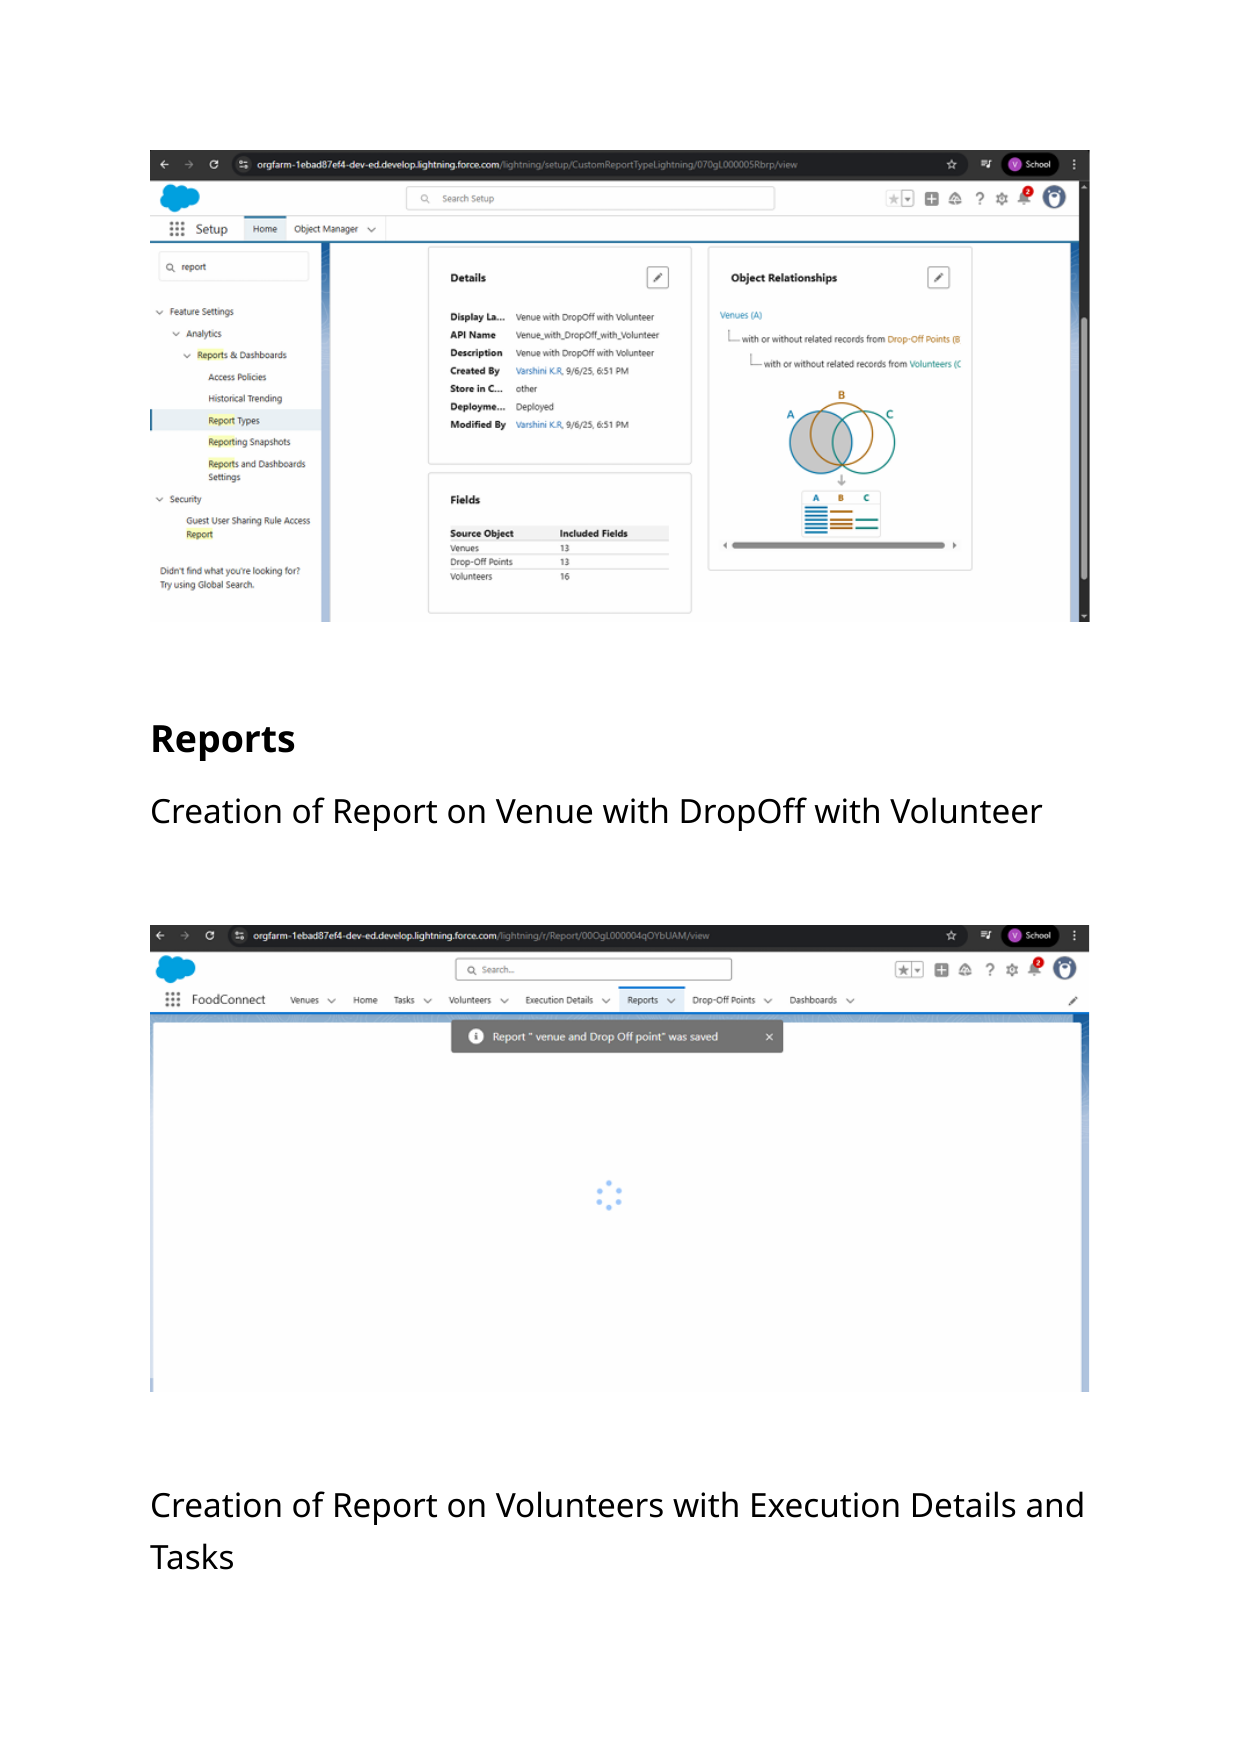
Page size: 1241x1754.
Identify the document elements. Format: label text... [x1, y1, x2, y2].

text Creation of Report on Volunteers with Execution Details and Tasks [150, 1482, 1090, 1579]
text Reports [150, 712, 1090, 763]
text Creation of Report on Venue with DropOff with Volunteer [150, 787, 1090, 833]
picture [150, 925, 1090, 1392]
picture [150, 150, 1092, 622]
